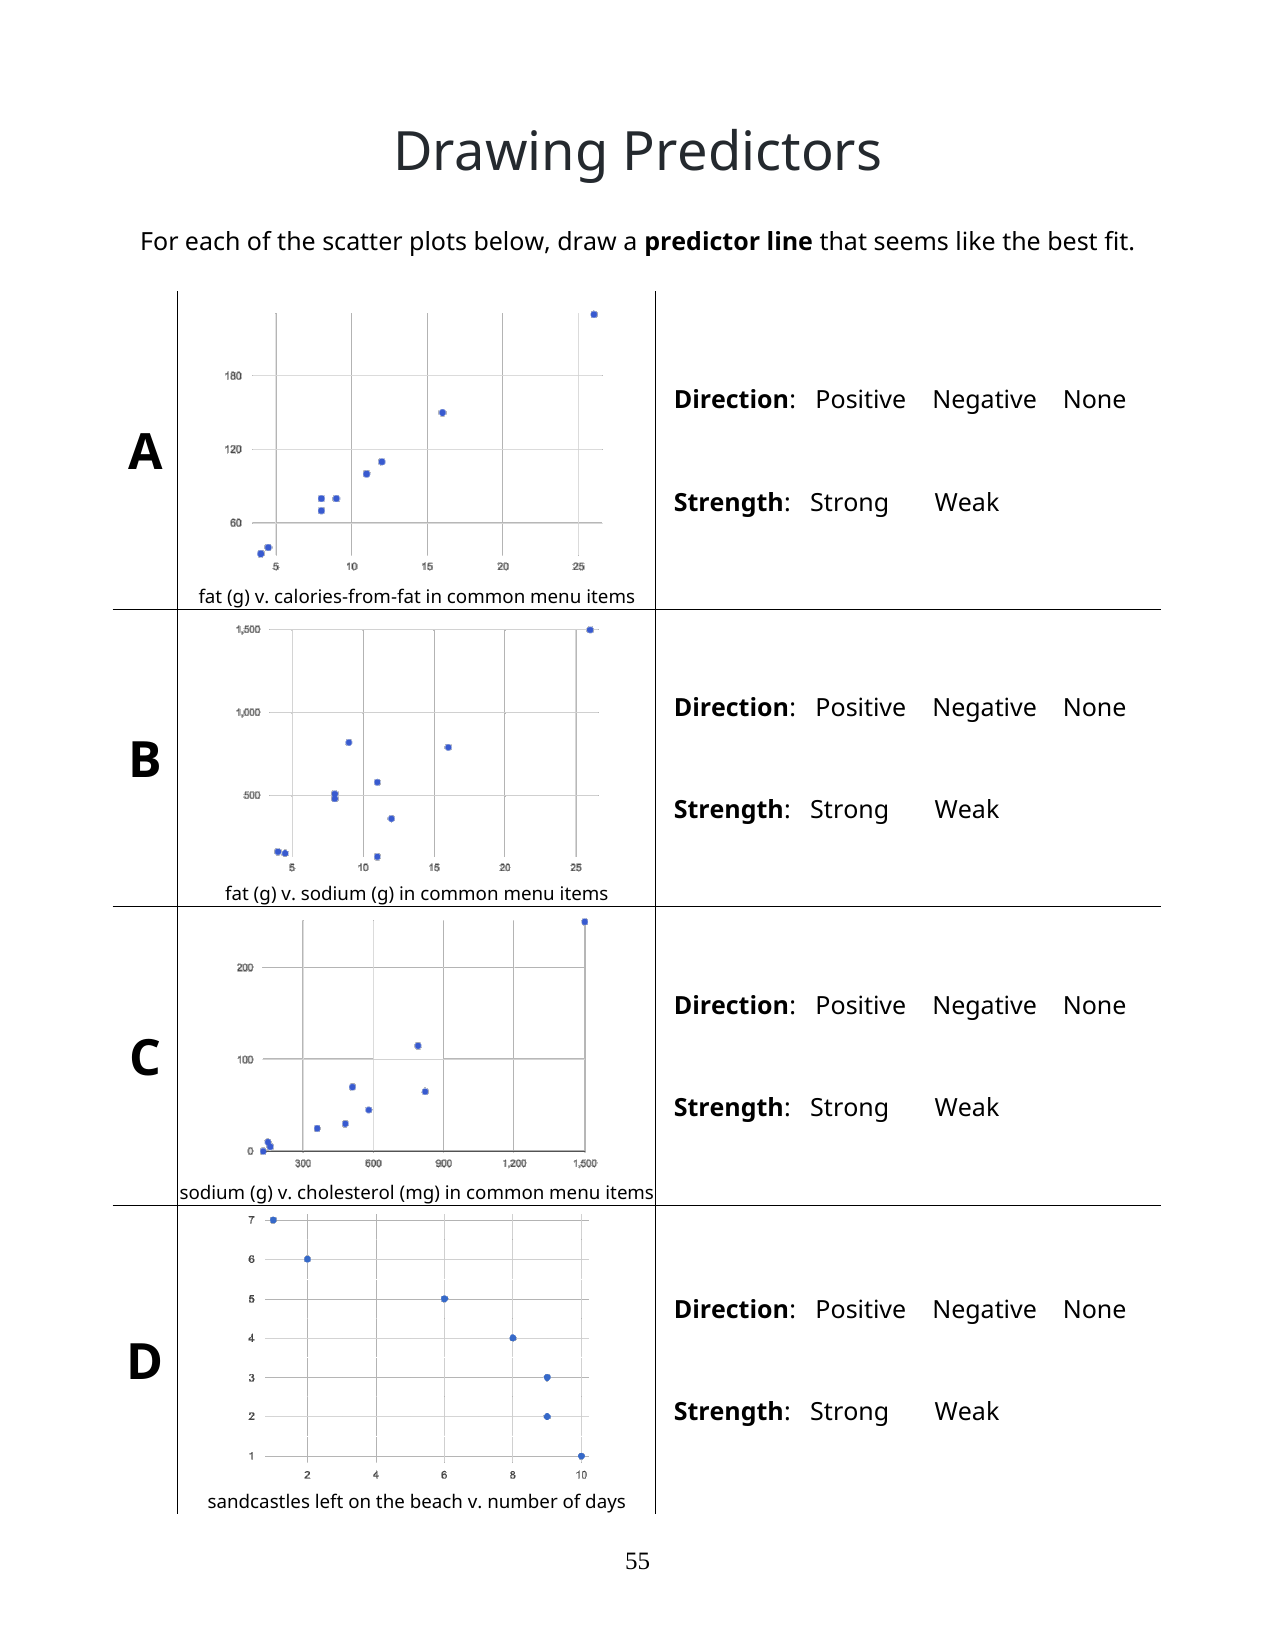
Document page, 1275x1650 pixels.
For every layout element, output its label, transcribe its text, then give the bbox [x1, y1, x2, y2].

table_cell sodium (g) v. cholesterol (mg) in common menu items [178, 907, 655, 1205]
picture [222, 906, 612, 1180]
subtitle Drawing Predictors [112, 112, 1162, 186]
table_cell Direction: Positive Negative None Strength: Strong Weak [656, 610, 1161, 906]
picture [239, 1206, 595, 1488]
table_cell Direction: Positive Negative None Strength: Strong Weak [656, 907, 1161, 1205]
picture [223, 610, 611, 881]
picture [215, 291, 618, 584]
table_cell D [113, 1206, 177, 1513]
table_header Direction: Positive Negative None Strength: Strong Weak [656, 291, 1161, 609]
table_header fat (g) v. calories-from-fat in common menu items [178, 291, 655, 609]
table_cell sandcastles left on the beach v. number of days [178, 1206, 655, 1513]
table_cell fat (g) v. sodium (g) in common menu items [178, 610, 655, 906]
table_cell C [113, 907, 177, 1205]
table_header A [113, 291, 177, 609]
table_cell Direction: Positive Negative None Strength: Strong Weak [656, 1206, 1161, 1513]
table_cell B [113, 610, 177, 906]
text For each of the scatter plots below, draw a predictor line that seems like the best fit. [112, 223, 1162, 257]
